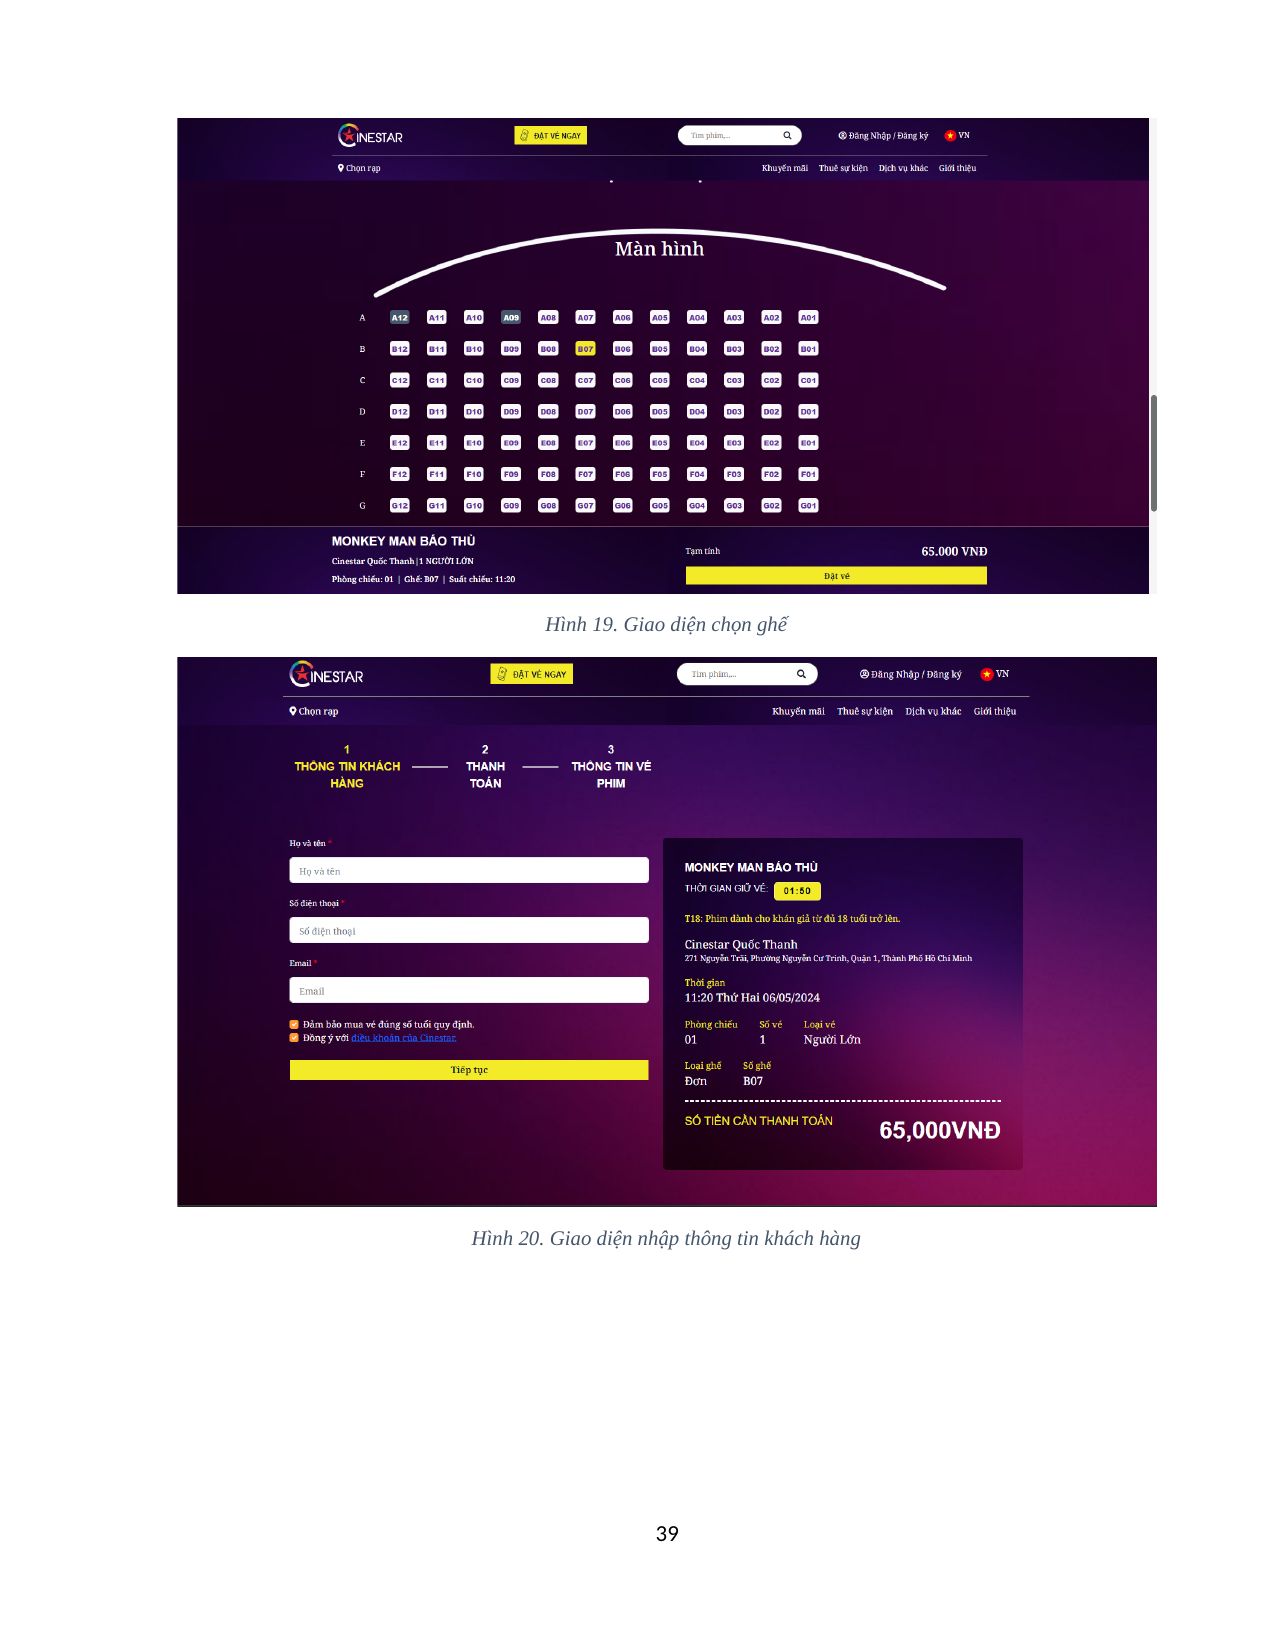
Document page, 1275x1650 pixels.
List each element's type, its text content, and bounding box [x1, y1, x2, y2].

text Hình 19. Giao diện chọn ghế [177, 612, 1157, 636]
picture [177, 118, 1157, 594]
picture [177, 657, 1157, 1207]
text Hình 20. Giao diện nhập thông tin khách hàng [177, 1226, 1157, 1249]
